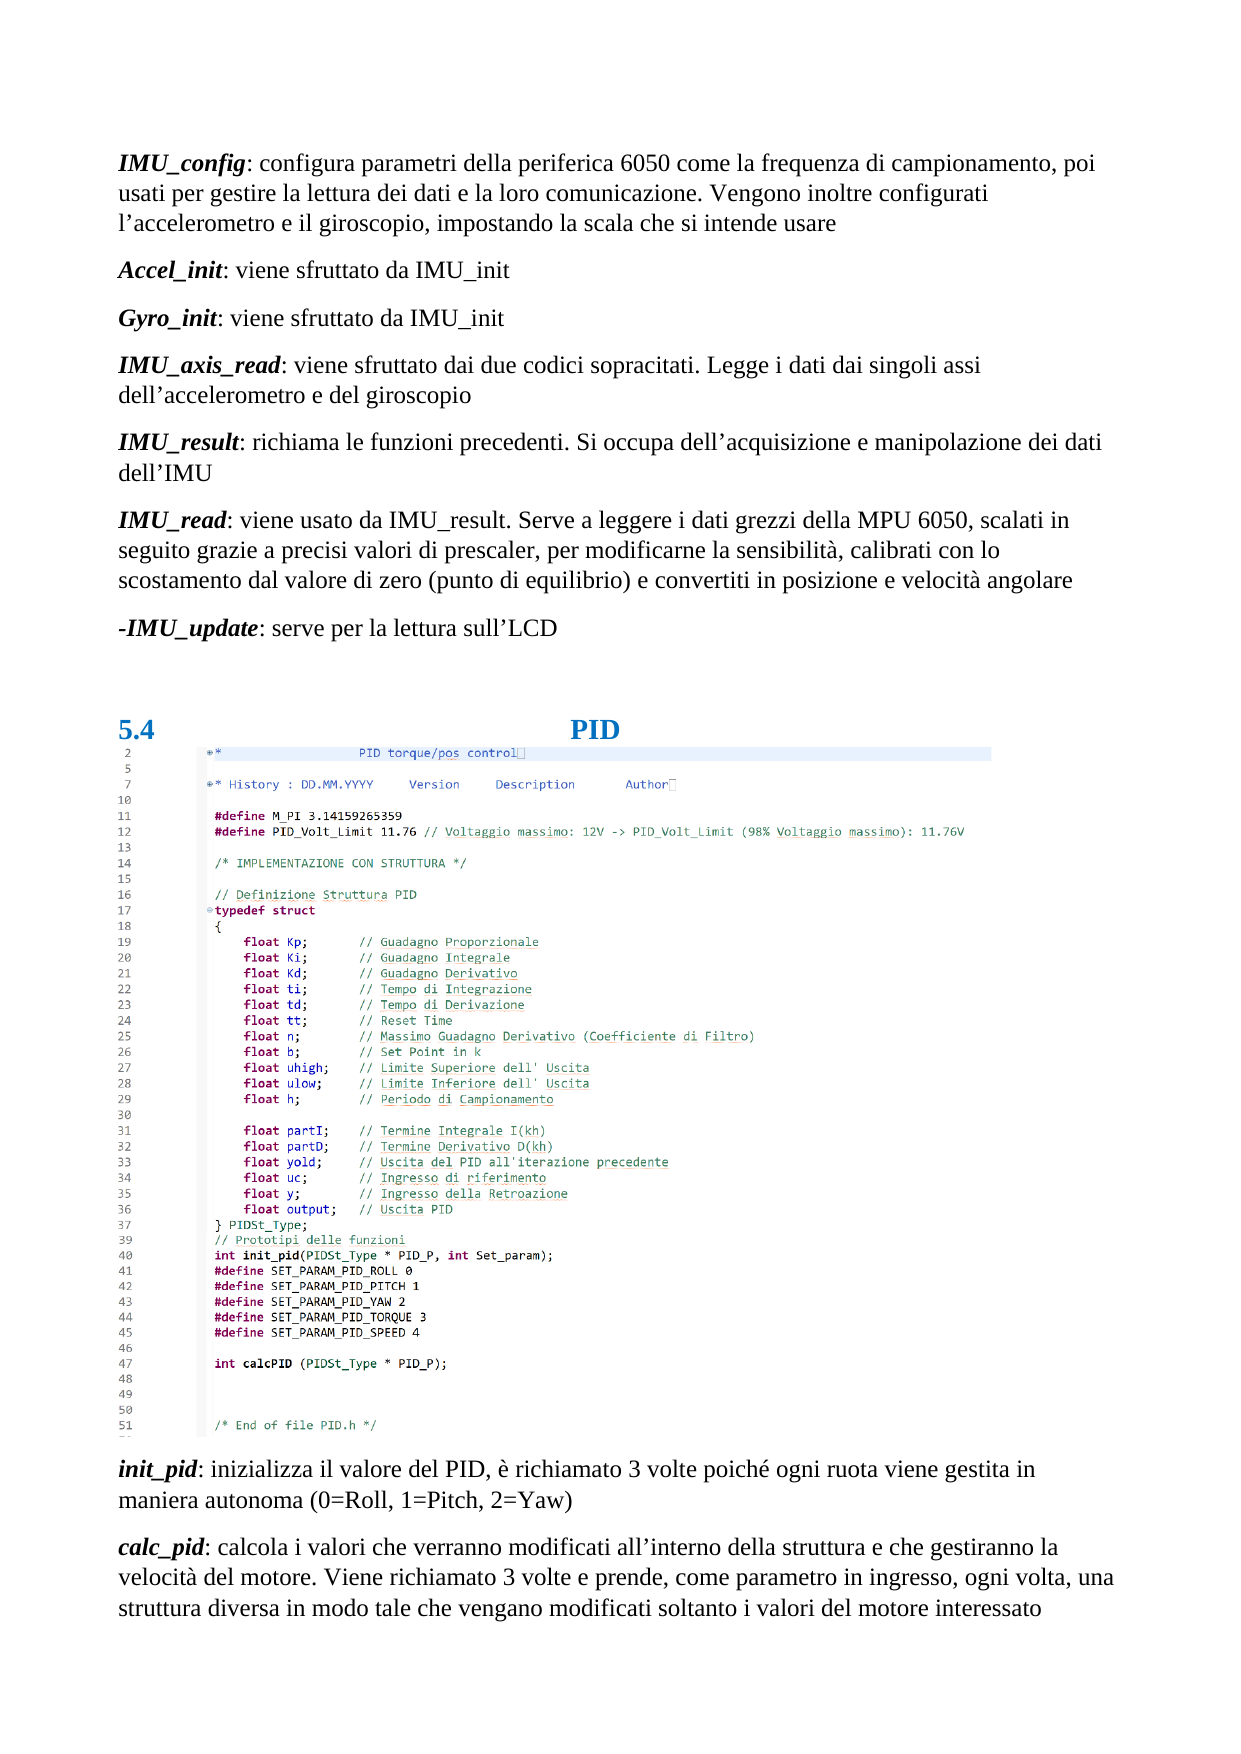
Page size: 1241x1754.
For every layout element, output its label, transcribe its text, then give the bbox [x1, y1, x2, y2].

text Gyro_init: viene sfruttato da IMU_init [118, 303, 1122, 331]
text Accel_init: viene sfruttato da IMU_init [118, 256, 1122, 284]
text IMU_config: configura parametri della periferica 6050 come la frequenza di campionamento, poi usati per gestire la lettura dei dati e la loro comunicazione. Vengono inoltre configurati l’accelerometro e il giroscopio, impostando la scala che si intende usare [118, 148, 1122, 237]
text IMU_result: richiama le funzioni precedenti. Si occupa dell’acquisizione e manipolazione dei dati dell’IMU [118, 427, 1122, 486]
text calc_pid: calcola i valori che verranno modificati all’interno della struttura e che gestiranno la velocità del motore. Viene richiamato 3 volte e prende, come parametro in ingresso, ogni volta, una struttura diversa in modo tale che vengano modificati soltanto i valori del motore interessato [118, 1532, 1122, 1622]
picture [118, 747, 1066, 1437]
text IMU_axis_read: viene sfruttato dai due codici sopracitati. Legge i dati dai singoli assi dell’accelerometro e del giroscopio [118, 350, 1122, 409]
text IMU_read: viene usato da IMU_result. Serve a leggere i dati grezzi della MPU 6050, scalati in seguito grazie a precisi valori di prescaler, per modificarne la sensibilità, calibrati con lo scostamento dal valore di zero (punto di equilibrio) e convertiti in posizione e velocità angolare [118, 505, 1122, 594]
text -IMU_update: serve per la lettura sull’LCD [118, 613, 1122, 641]
text init_pid: inizializza il valore del PID, è richiamato 3 volte poiché ogni ruota viene gestita in maniera autonoma (0=Roll, 1=Pitch, 2=Yaw) [118, 1454, 1122, 1514]
